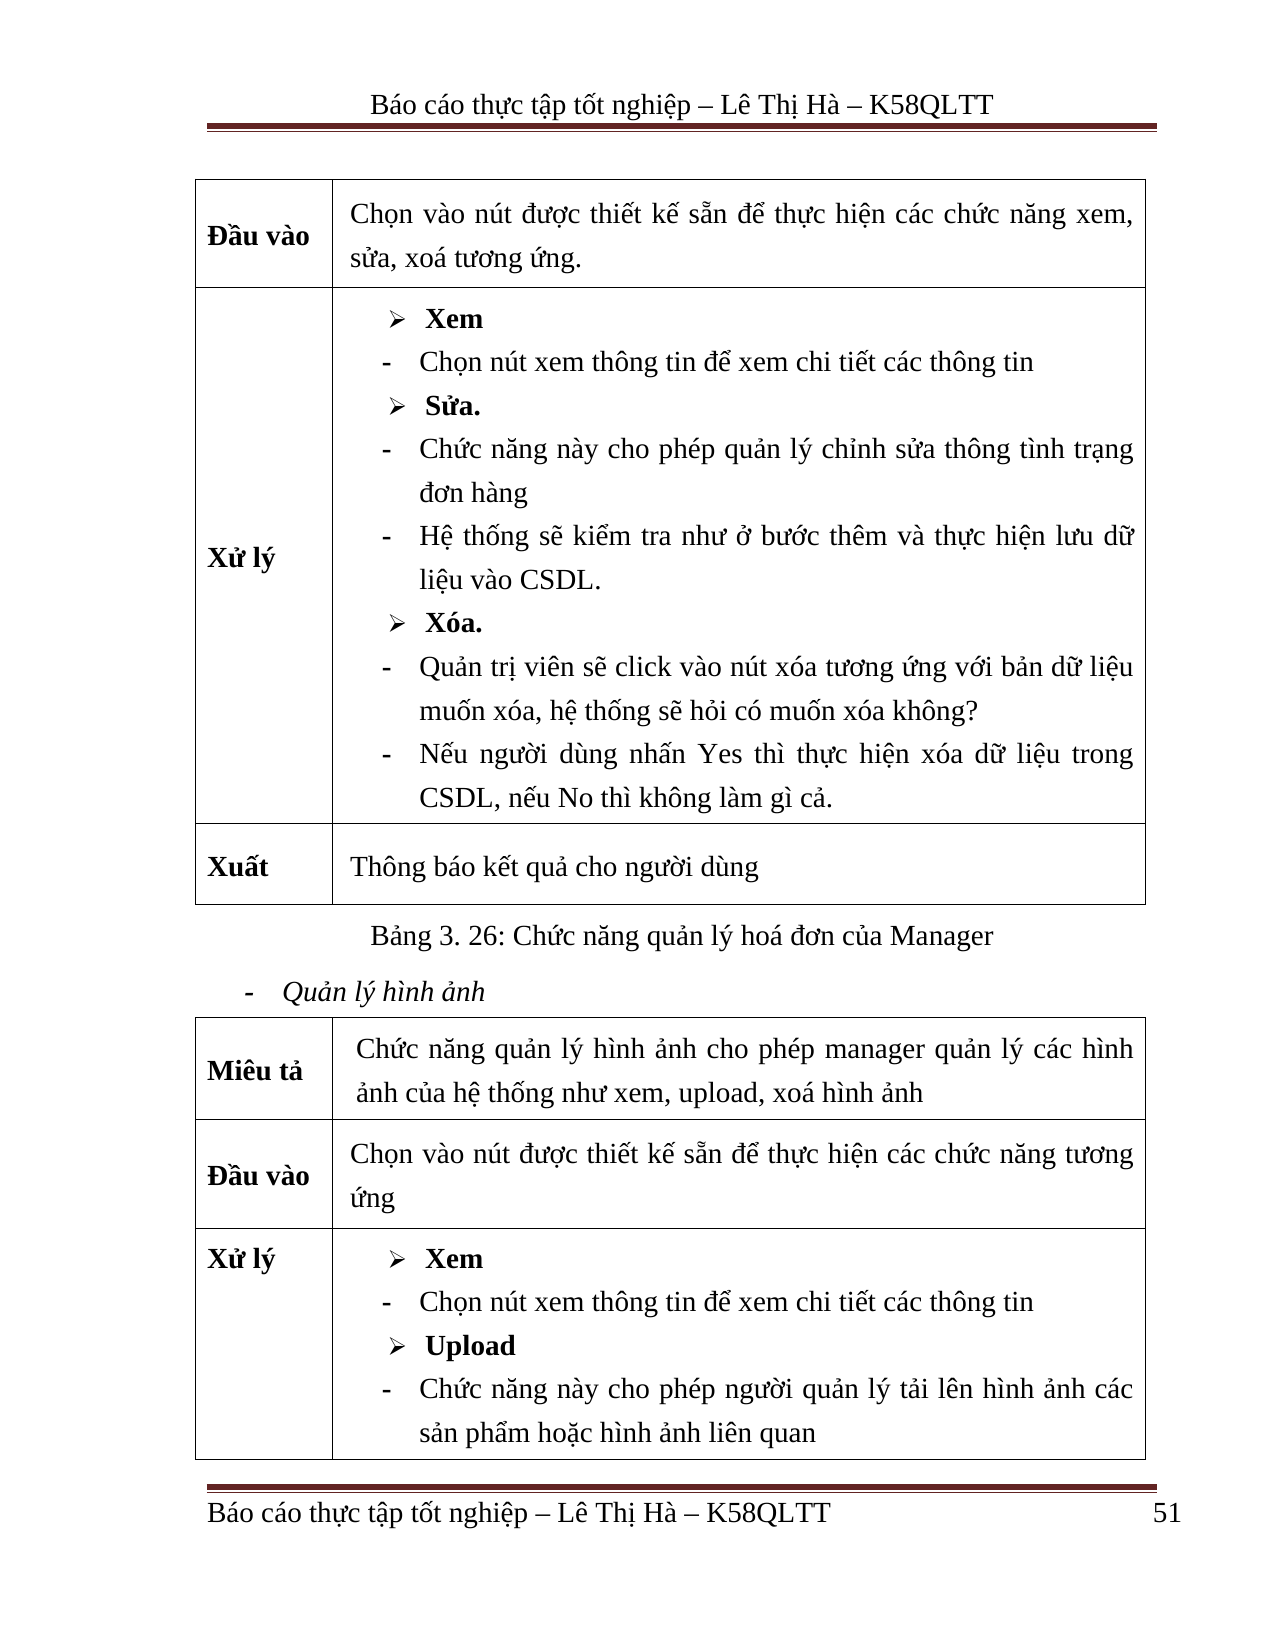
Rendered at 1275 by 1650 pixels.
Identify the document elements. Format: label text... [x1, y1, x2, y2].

table_header Chức năng quản lý hình ảnh cho phép manager quản lý các hình ảnh của hệ thống như xem, upload, xoá hình ảnh [333, 1018, 1145, 1119]
table_cell Chọn vào nút được thiết kế sẵn để thực hiện các chức năng tương ứng [333, 1120, 1145, 1227]
table_header Miêu tả [196, 1018, 332, 1119]
text Bảng 3. 26: Chức năng quản lý hoá đơn của Manager [207, 918, 1157, 951]
table_cell Đầu vào [196, 180, 332, 287]
table_cell Xuất [196, 824, 332, 904]
table_cell Đầu vào [196, 1120, 332, 1227]
list Quản lý hình ảnh [244, 974, 1157, 1007]
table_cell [333, 1229, 1145, 1459]
table_cell Chọn vào nút được thiết kế sẵn để thực hiện các chức năng xem, sửa, xoá tương ứng. [333, 180, 1145, 287]
table_cell Thông báo kết quả cho người dùng [333, 824, 1145, 904]
table_cell Xử lý [196, 1229, 332, 1459]
table_cell Xử lý [196, 288, 332, 823]
table_cell Xem Chọn nút xem thông tin để xem chi tiết các thông tin Sửa. Chức năng này cho phép quản lý chỉnh sửa thông tình trạng đơn hàng Hệ thống sẽ kiểm tra như ở bước thêm và thực hiện lưu dữ liệu vào CSDL. Xóa. Quản trị viên sẽ click vào nút xóa tương ứng với bản dữ liệu muốn xóa, hệ thống sẽ hỏi có muốn xóa không? Nếu người dùng nhấn Yes thì thực hiện xóa dữ liệu trong CSDL, nếu No thì không làm gì cả. [333, 288, 1145, 823]
